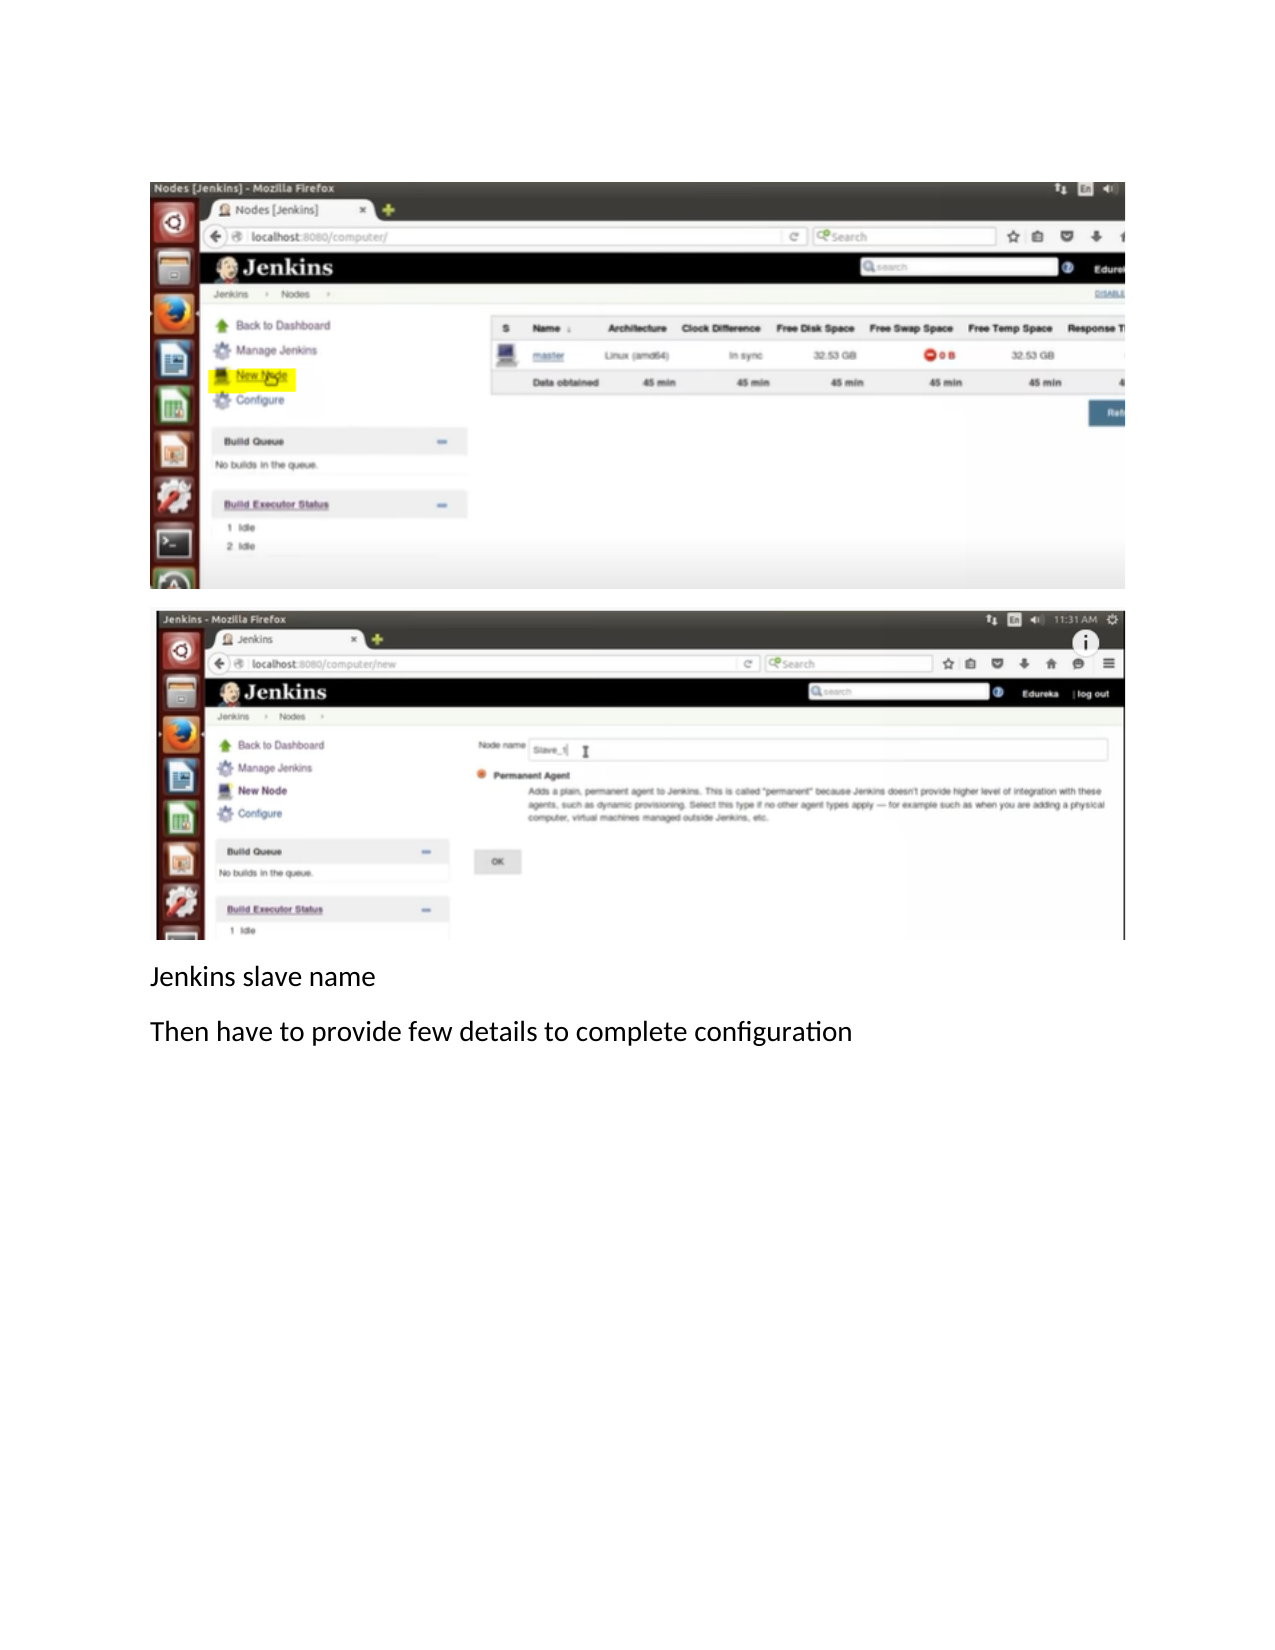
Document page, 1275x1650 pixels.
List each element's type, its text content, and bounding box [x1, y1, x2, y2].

text Jenkins slave name [150, 958, 1125, 994]
text Then have to provide few details to complete configuration [150, 1013, 1125, 1049]
picture [150, 607, 1125, 940]
picture [150, 182, 1125, 589]
